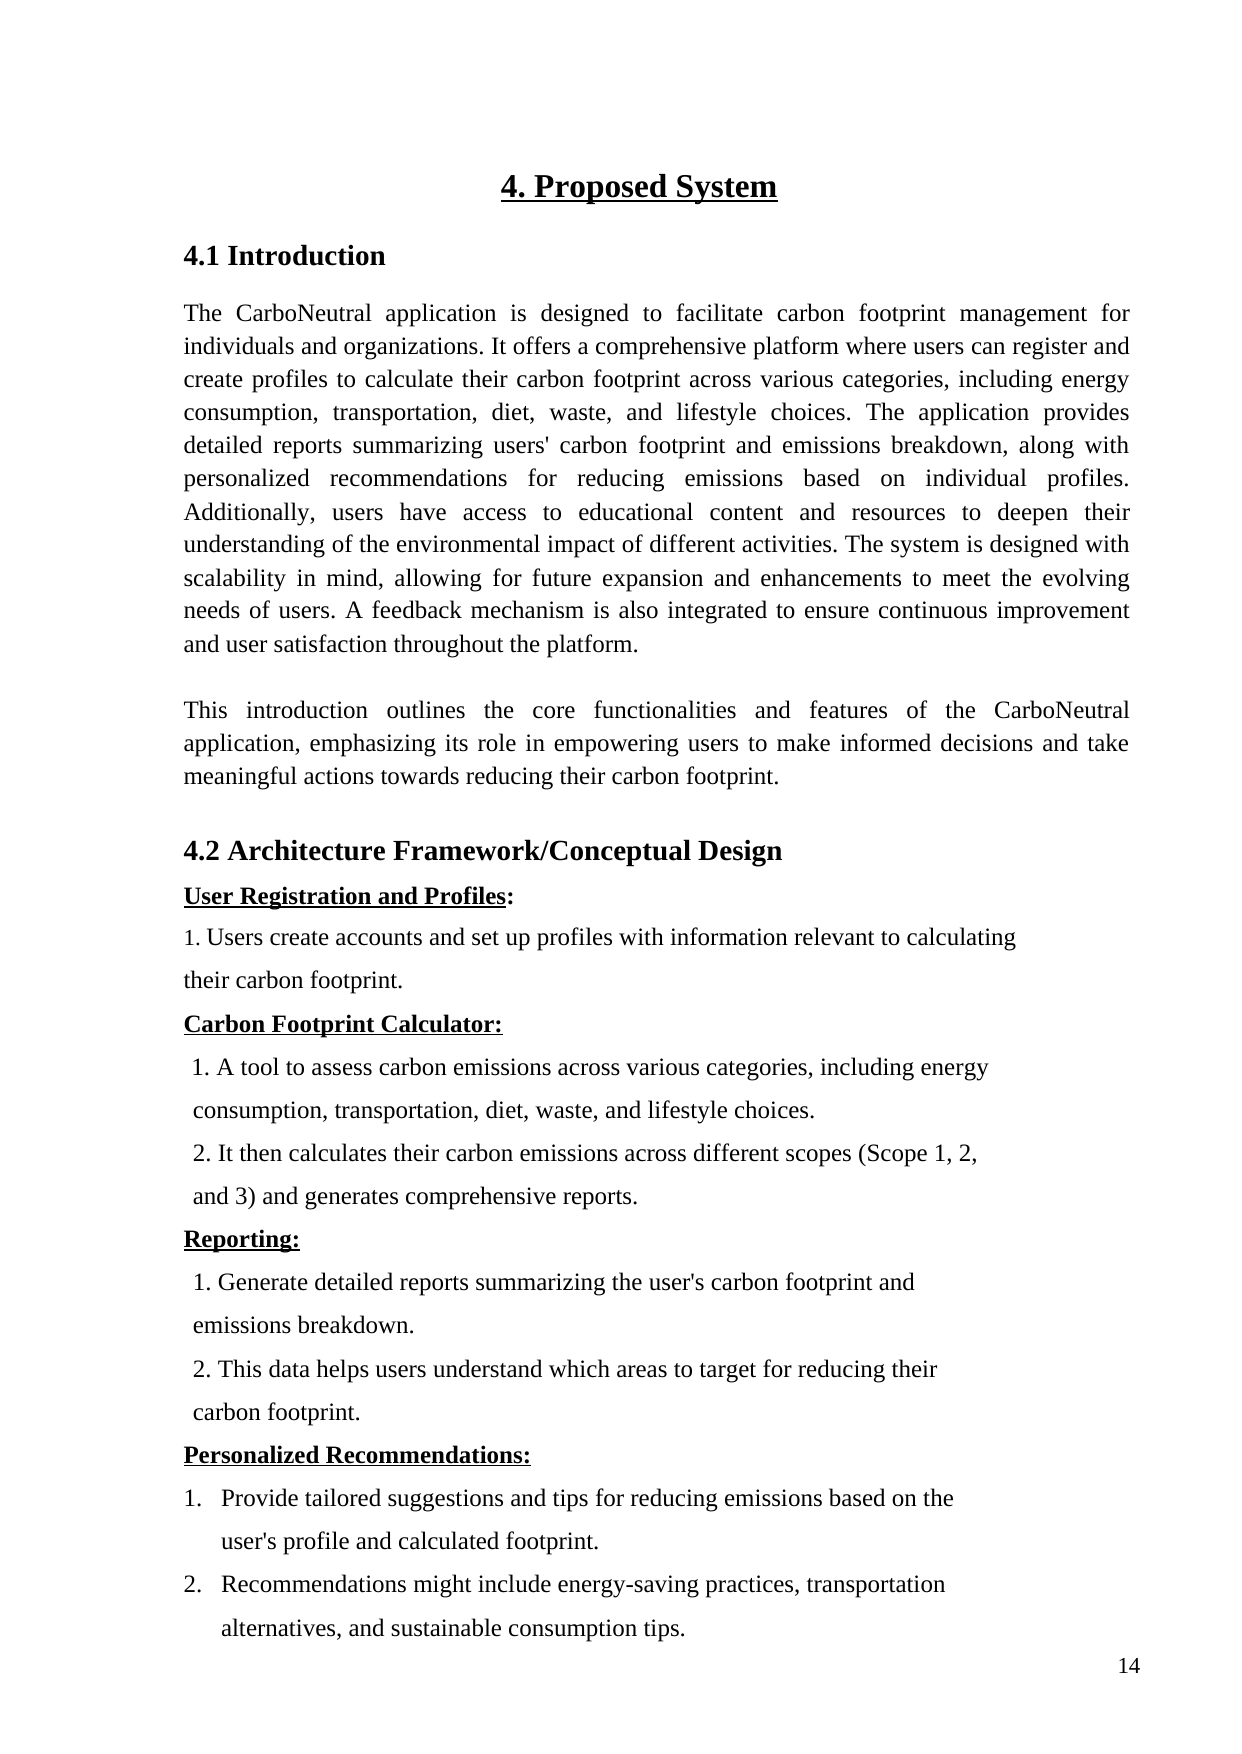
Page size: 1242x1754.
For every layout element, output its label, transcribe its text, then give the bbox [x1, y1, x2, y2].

text Carbon Footprint Calculator: [183, 1009, 1131, 1037]
list Recommendations might include energy-saving practices, transportation alternatives, and sustainable consumption tips. [183, 1569, 1002, 1641]
text 1. Users create accounts and set up profiles with information relevant to calculating their carbon footprint. [183, 922, 1034, 994]
subtitle 4.1 Introduction [183, 238, 1131, 272]
text This introduction outlines the core functionalities and features of the CarboNeutral application, emphasizing its role in empowering users to make informed decisions and take meaningful actions towards reducing their carbon footprint. [183, 695, 1131, 789]
text The CarboNeutral application is designed to facilitate carbon footprint management for individuals and organizations. It offers a comprehensive platform where users can register and create profiles to calculate their carbon footprint across various categories, including energy consumption, transportation, diet, waste, and lifestyle choices. The application provides detailed reports summarizing users' carbon footprint and emissions breakdown, along with personalized recommendations for reducing emissions based on individual profiles. Additionally, users have access to educational content and resources to deepen their understanding of the environmental impact of different activities. The system is designed with scalability in mind, allowing for future expansion and enhancements to meet the evolving needs of users. A feedback mechanism is also integrated to ensure continuous improvement and user satisfaction throughout the platform. [183, 298, 1131, 657]
list Provide tailored suggestions and tips for reducing emissions based on the user's profile and calculated footprint. [183, 1483, 1002, 1555]
text 2. This data helps users understand which areas to target for reducing their carbon footprint. [193, 1354, 1002, 1426]
subtitle 4. Proposed System [501, 167, 1131, 205]
text 2. It then calculates their carbon emissions across different scopes (Scope 1, 2, and 3) and generates comprehensive reports. [193, 1138, 1002, 1210]
text 1. Generate detailed reports summarizing the user's carbon footprint and emissions breakdown. [193, 1267, 1002, 1339]
text Reporting: [183, 1224, 1131, 1253]
text Personalized Recommendations: [183, 1440, 1131, 1469]
text 1. A tool to assess carbon emissions across various categories, including energy consumption, transportation, diet, waste, and lifestyle choices. [191, 1052, 1002, 1124]
subtitle 4.2 Architecture Framework/Conceptual Design [183, 833, 1131, 867]
text User Registration and Profiles: [183, 881, 1131, 910]
